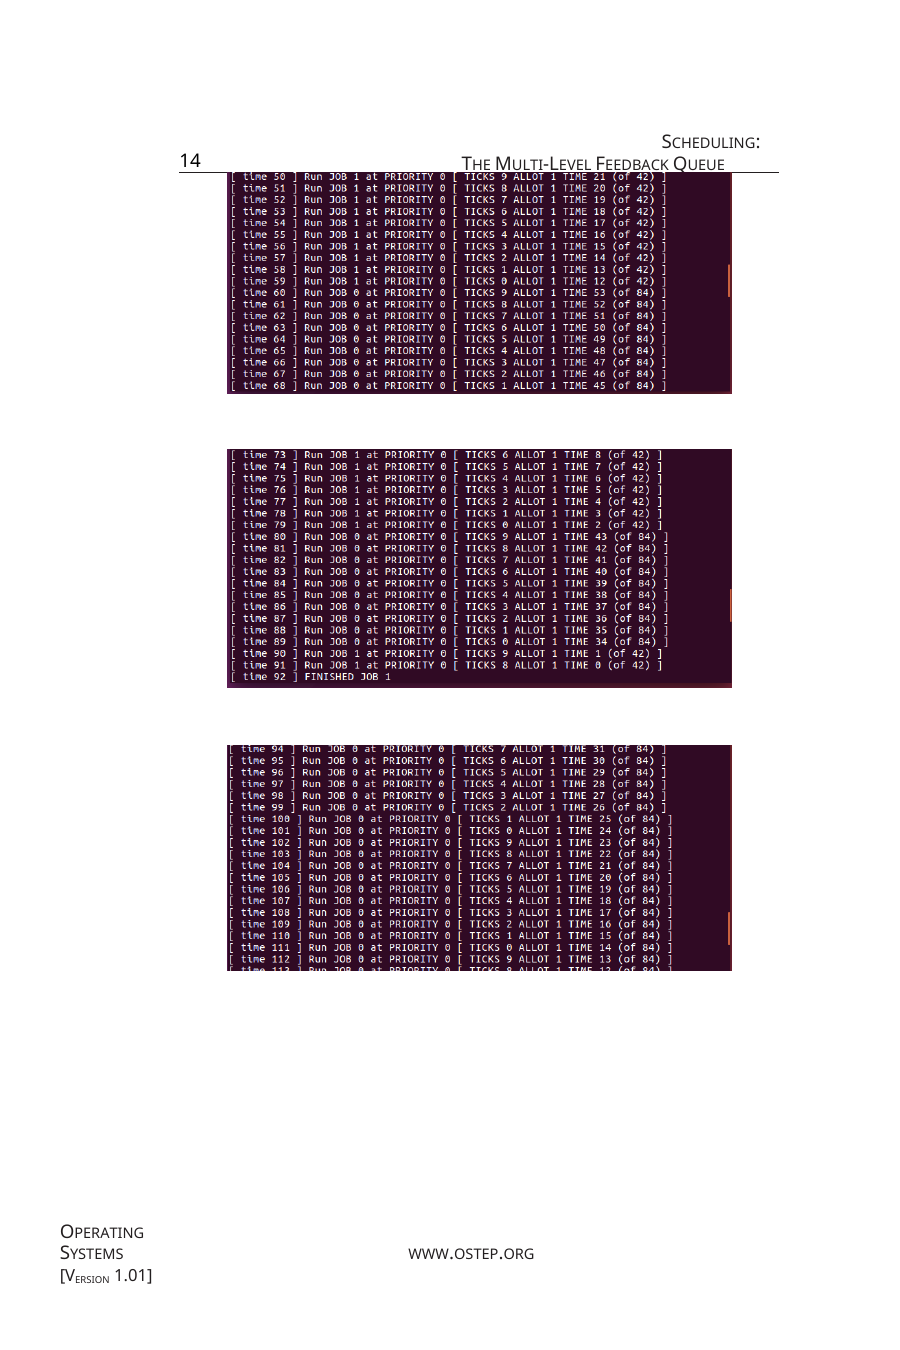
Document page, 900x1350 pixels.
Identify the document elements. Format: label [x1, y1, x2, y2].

picture [227, 449, 732, 688]
picture [227, 745, 732, 971]
picture [227, 172, 732, 394]
